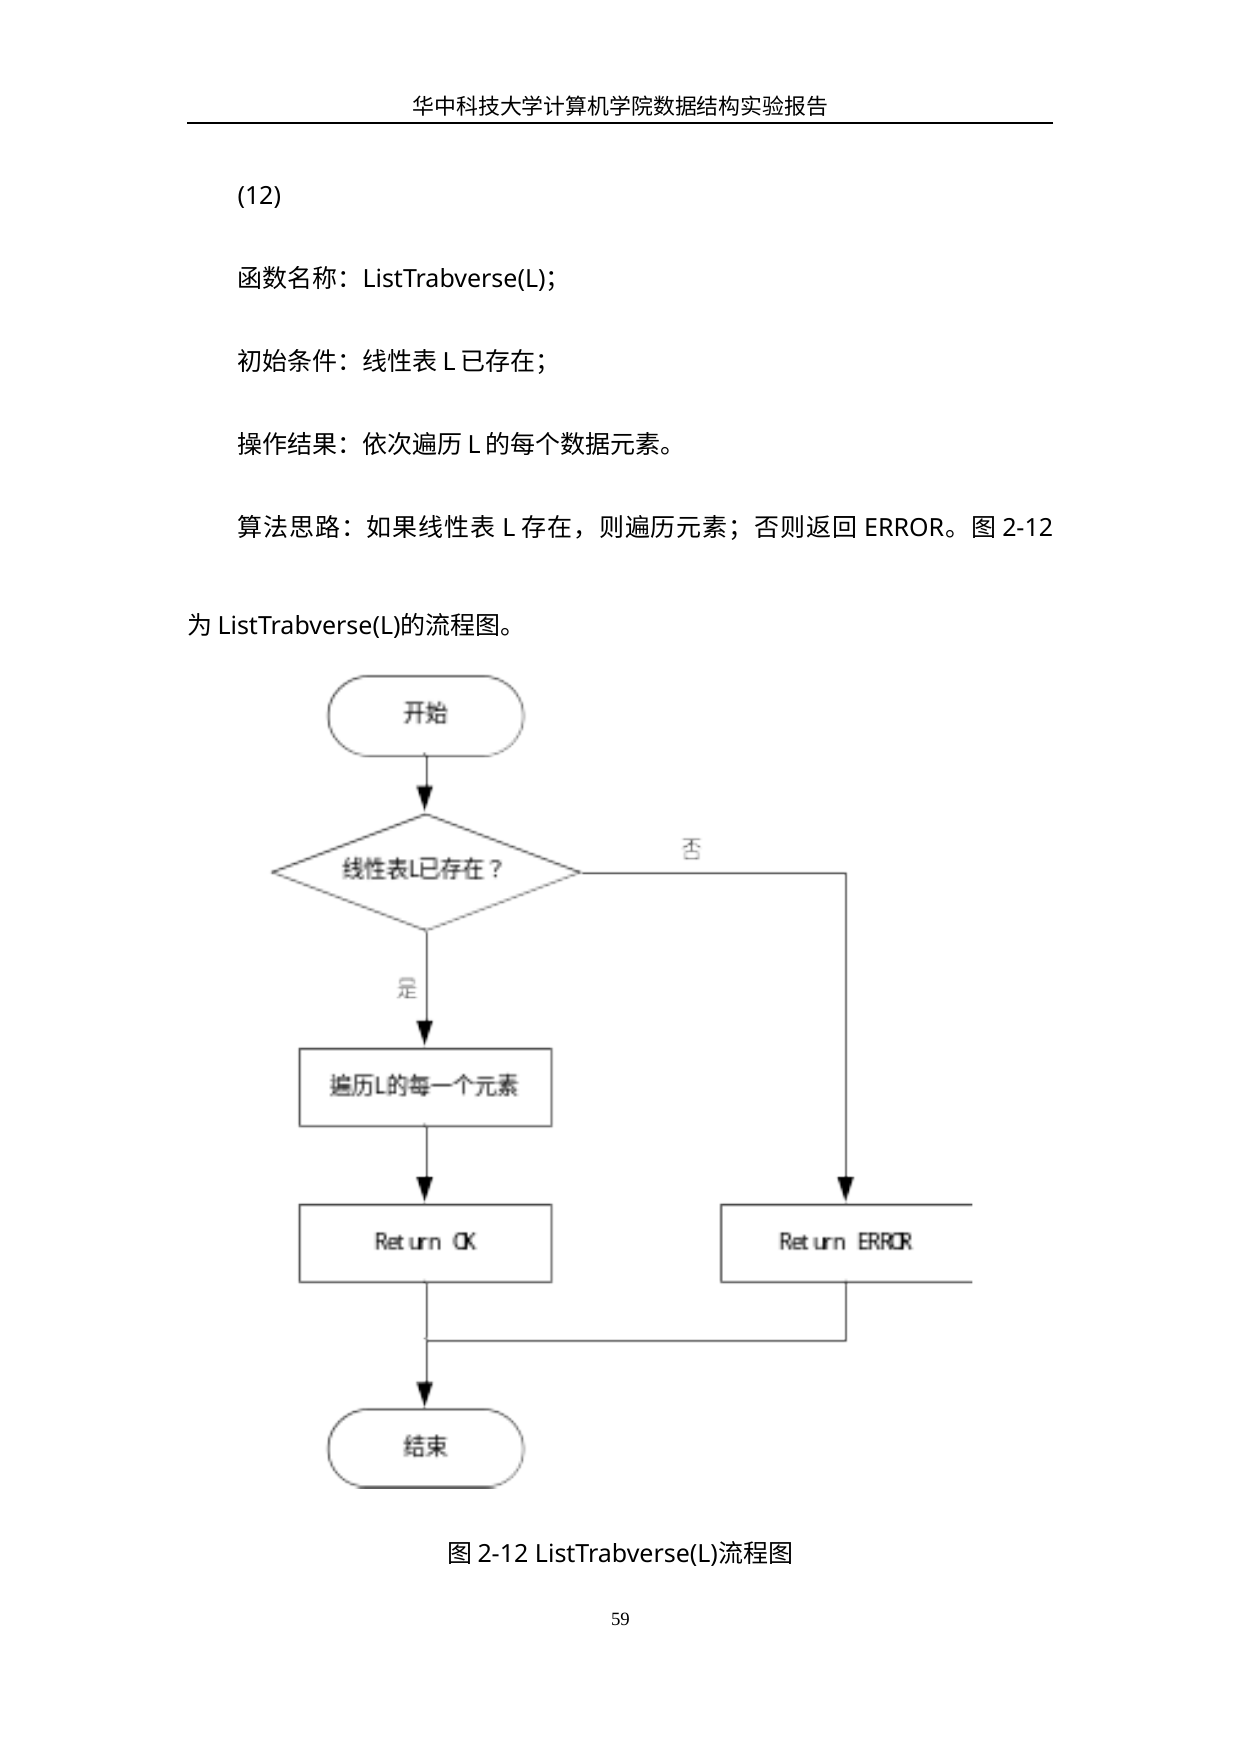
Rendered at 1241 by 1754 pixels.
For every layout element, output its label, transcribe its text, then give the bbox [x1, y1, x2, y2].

text 图2-12 ListTrabverse(L)流程图 [187, 1519, 1053, 1584]
text 初始条件：线性表L已存在； [187, 327, 1053, 392]
list (12) [187, 162, 1053, 227]
text 操作结果：依次遍历L的每个数据元素。 [187, 410, 1053, 475]
list 函数名称：ListTrabverse(L)； [187, 244, 1053, 309]
text 算法思路：如果线性表L存在，则遍历元素；否则返回ERROR。图2-12 为ListTrabverse(L)的流程图。 [187, 493, 1053, 656]
